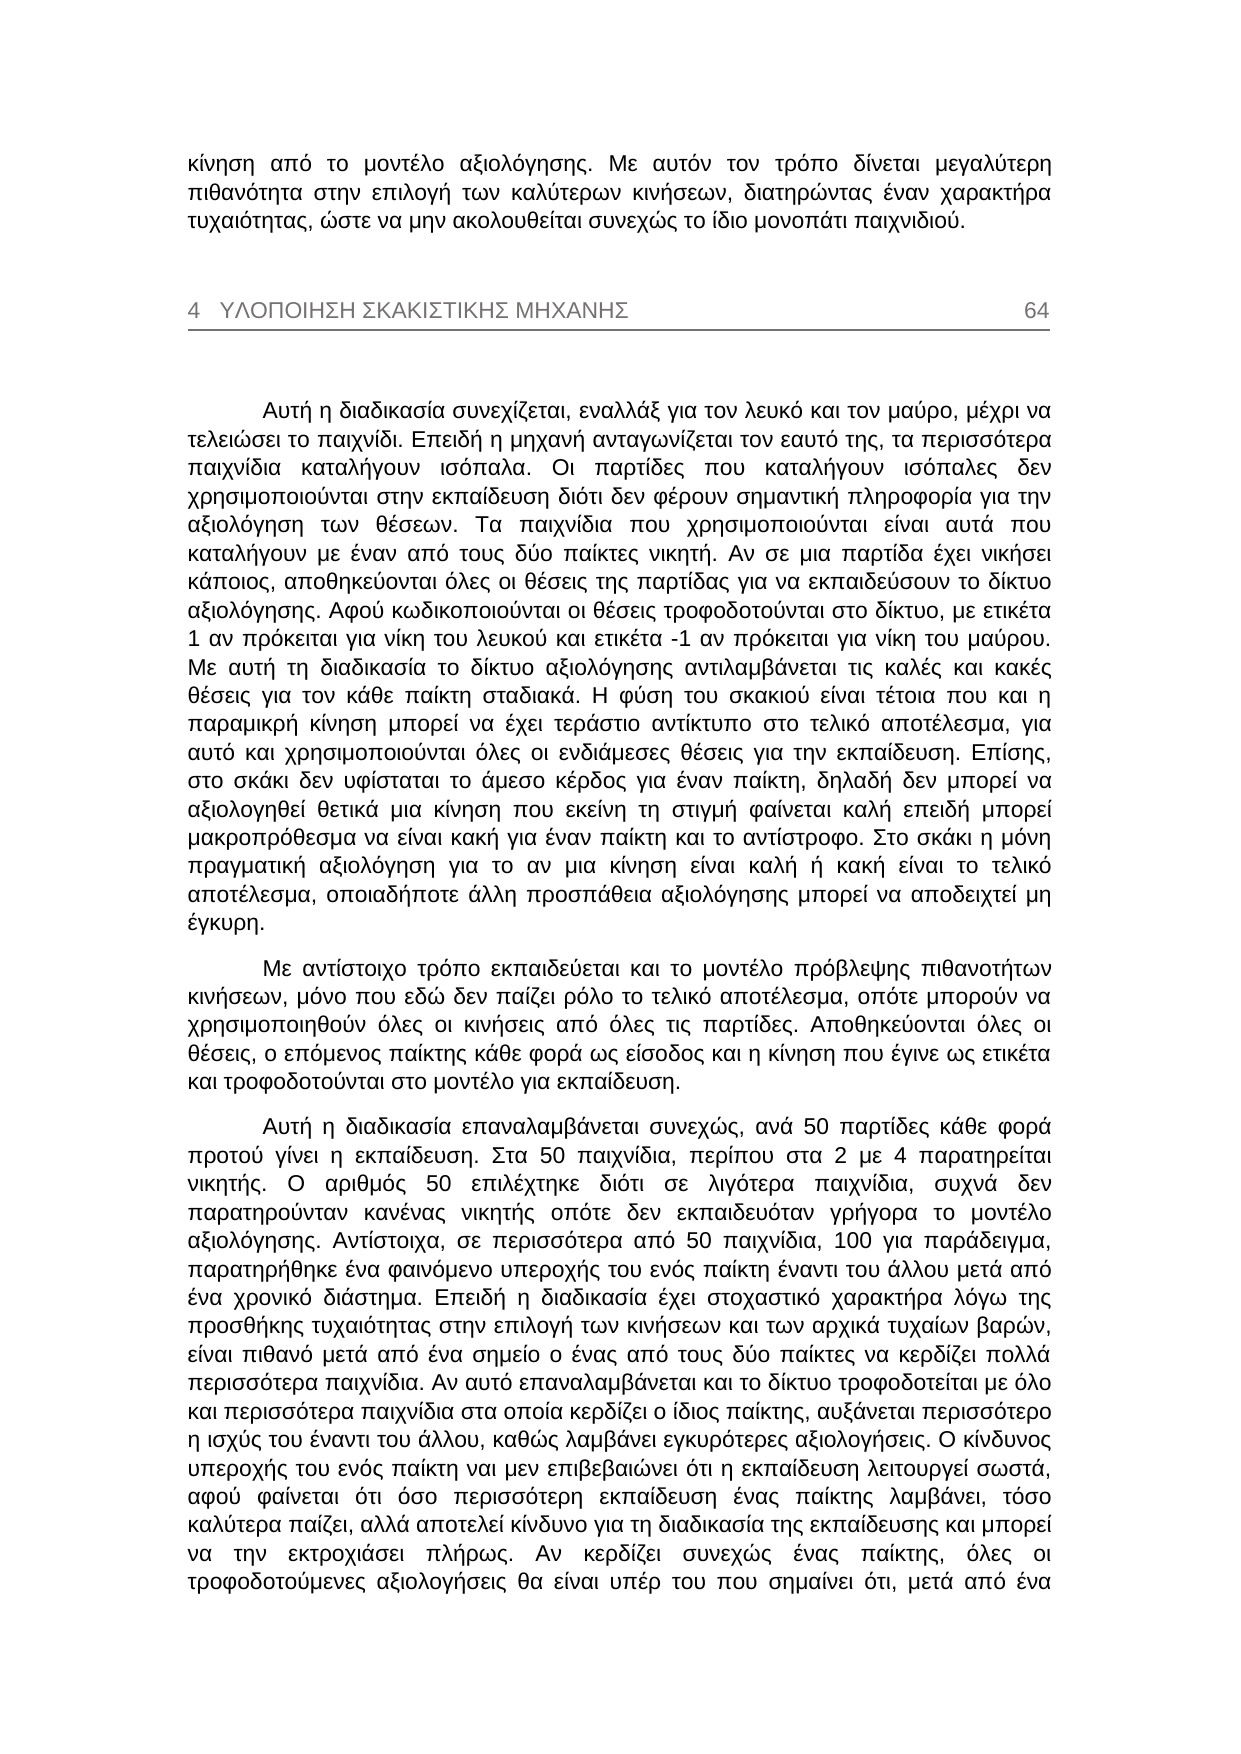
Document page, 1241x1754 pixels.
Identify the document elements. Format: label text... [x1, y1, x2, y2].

text Αυτή η διαδικασία συνεχίζεται, εναλλάξ για τον λευκό και τον μαύρο, μέχρι να τελειώσει το παιχνίδι. Επειδή η μηχανή ανταγωνίζεται τον εαυτό της, τα περισσότερα παιχνίδια καταλήγουν ισόπαλα. Οι παρτίδες που καταλήγουν ισόπαλες δεν χρησιμοποιούνται στην εκπαίδευση διότι δεν φέρουν σημαντική πληροφορία για την αξιολόγηση των θέσεων. Τα παιχνίδια που χρησιμοποιούνται είναι αυτά που καταλήγουν με έναν από τους δύο παίκτες νικητή. Αν σε μια παρτίδα έχει νικήσει κάποιος, αποθηκεύονται όλες οι θέσεις της παρτίδας για να εκπαιδεύσουν το δίκτυο αξιολόγησης. Αφού κωδικοποιούνται οι θέσεις τροφοδοτούνται στο δίκτυο, με ετικέτα 1 αν πρόκειται για νίκη του λευκού και ετικέτα -1 αν πρόκειται για νίκη του μαύρου. Με αυτή τη διαδικασία το δίκτυο αξιολόγησης αντιλαμβάνεται τις καλές και κακές θέσεις για τον κάθε παίκτη σταδιακά. Η φύση του σκακιού είναι τέτοια που και η παραμικρή κίνηση μπορεί να έχει τεράστιο αντίκτυπο στο τελικό αποτέλεσμα, για αυτό και χρησιμοποιούνται όλες οι ενδιάμεσες θέσεις για την εκπαίδευση. Επίσης, στο σκάκι δεν υφίσταται το άμεσο κέρδος για έναν παίκτη, δηλαδή δεν μπορεί να αξιολογηθεί θετικά μια κίνηση που εκείνη τη στιγμή φαίνεται καλή επειδή μπορεί μακροπρόθεσμα να είναι κακή για έναν παίκτη και το αντίστροφο. Στο σκάκι η μόνη πραγματική αξιολόγηση για το αν μια κίνηση είναι καλή ή κακή είναι το τελικό αποτέλεσμα, οποιαδήποτε άλλη προσπάθεια αξιολόγησης μπορεί να αποδειχτεί μη έγκυρη. [187, 397, 1053, 936]
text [187, 1113, 1053, 1595]
text Με αντίστοιχο τρόπο εκπαιδεύεται και το μοντέλο πρόβλεψης πιθανοτήτων κινήσεων, μόνο που εδώ δεν παίζει ρόλο το τελικό αποτέλεσμα, οπότε μπορούν να χρησιμοποιηθούν όλες οι κινήσεις από όλες τις παρτίδες. Αποθηκεύονται όλες οι θέσεις, ο επόμενος παίκτης κάθε φορά ως είσοδος και η κίνηση που έγινε ως ετικέτα και τροφοδοτούνται στο μοντέλο για εκπαίδευση. [187, 954, 1053, 1094]
text 4 ΥΛΟΠΟΙΗΣΗ ΣΚΑΚΙΣΤΙΚΗΣ ΜΗΧΑΝΗΣ 64 [187, 297, 1053, 333]
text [187, 150, 1053, 233]
